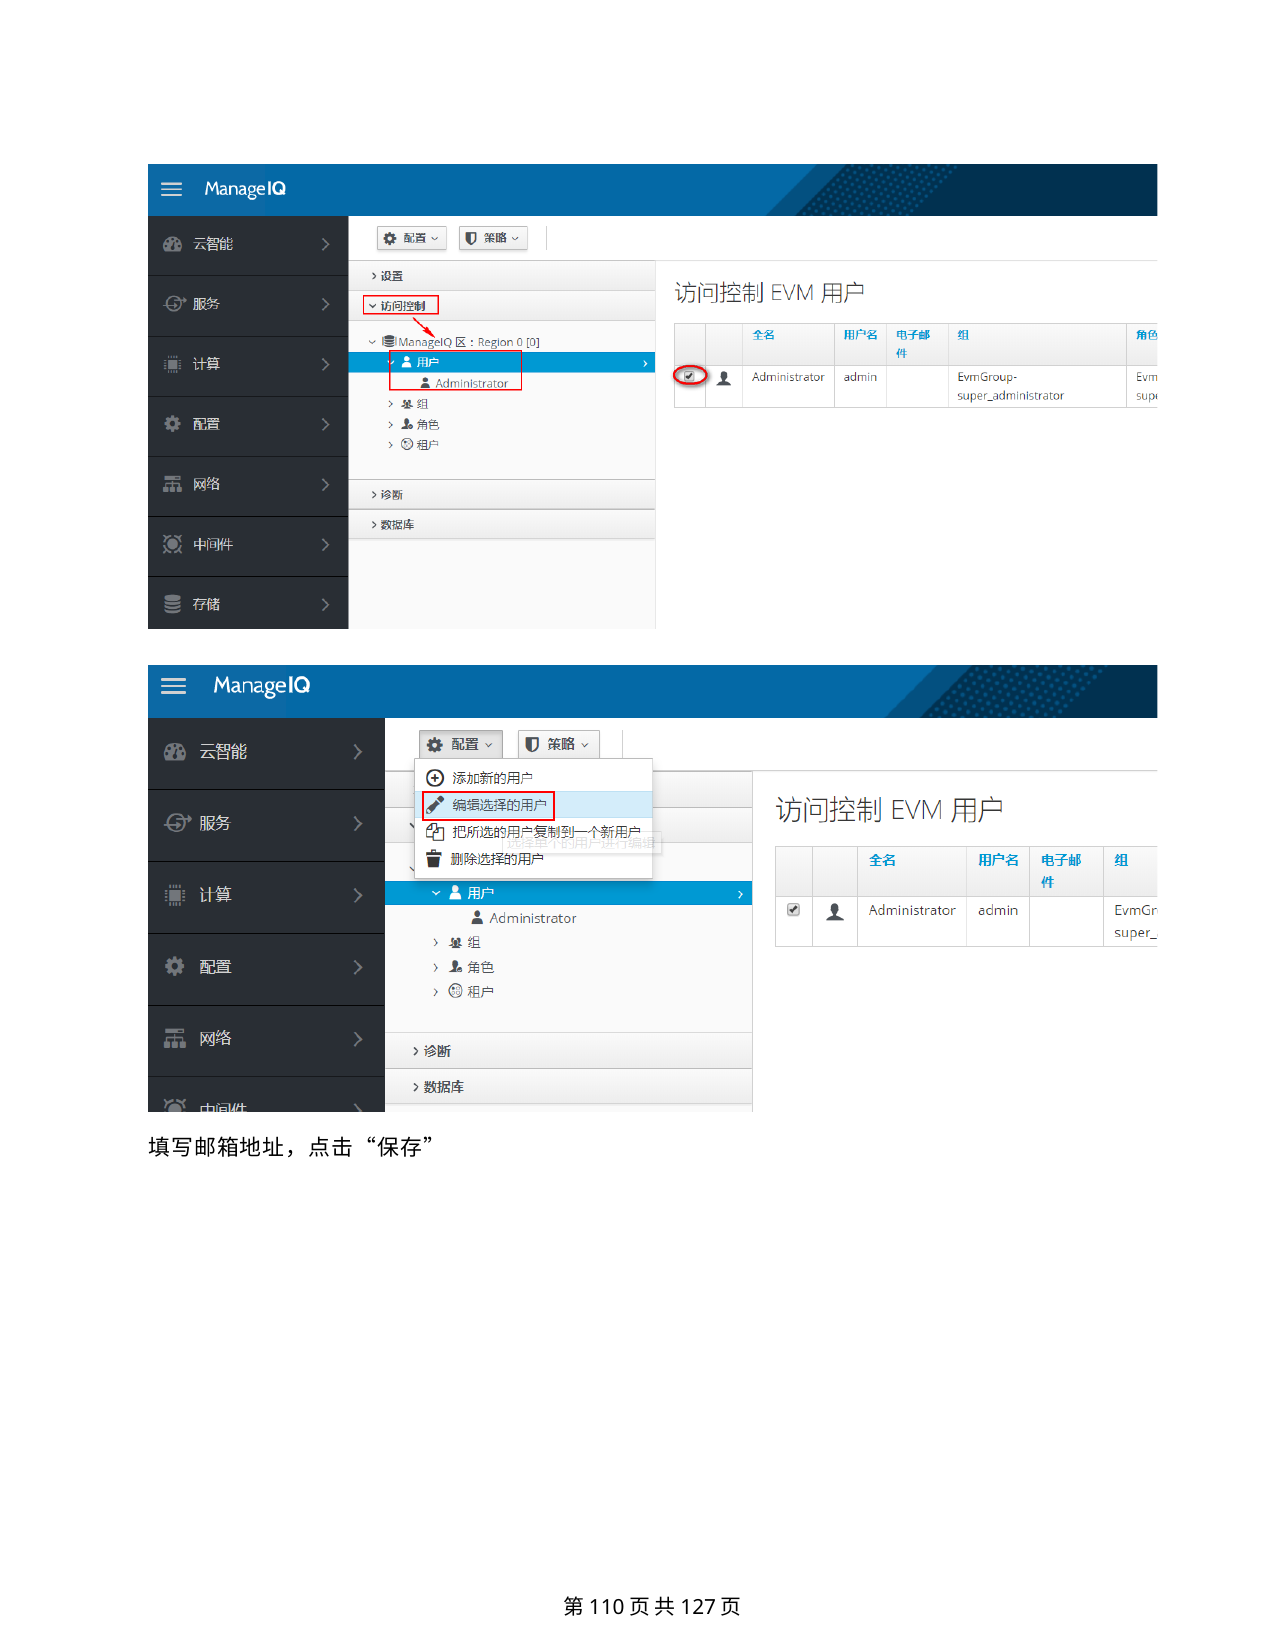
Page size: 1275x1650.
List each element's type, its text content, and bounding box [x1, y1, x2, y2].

picture [148, 164, 1158, 629]
picture [148, 665, 1158, 1112]
text 填写邮箱地址，点击“保存” [148, 1127, 1156, 1165]
